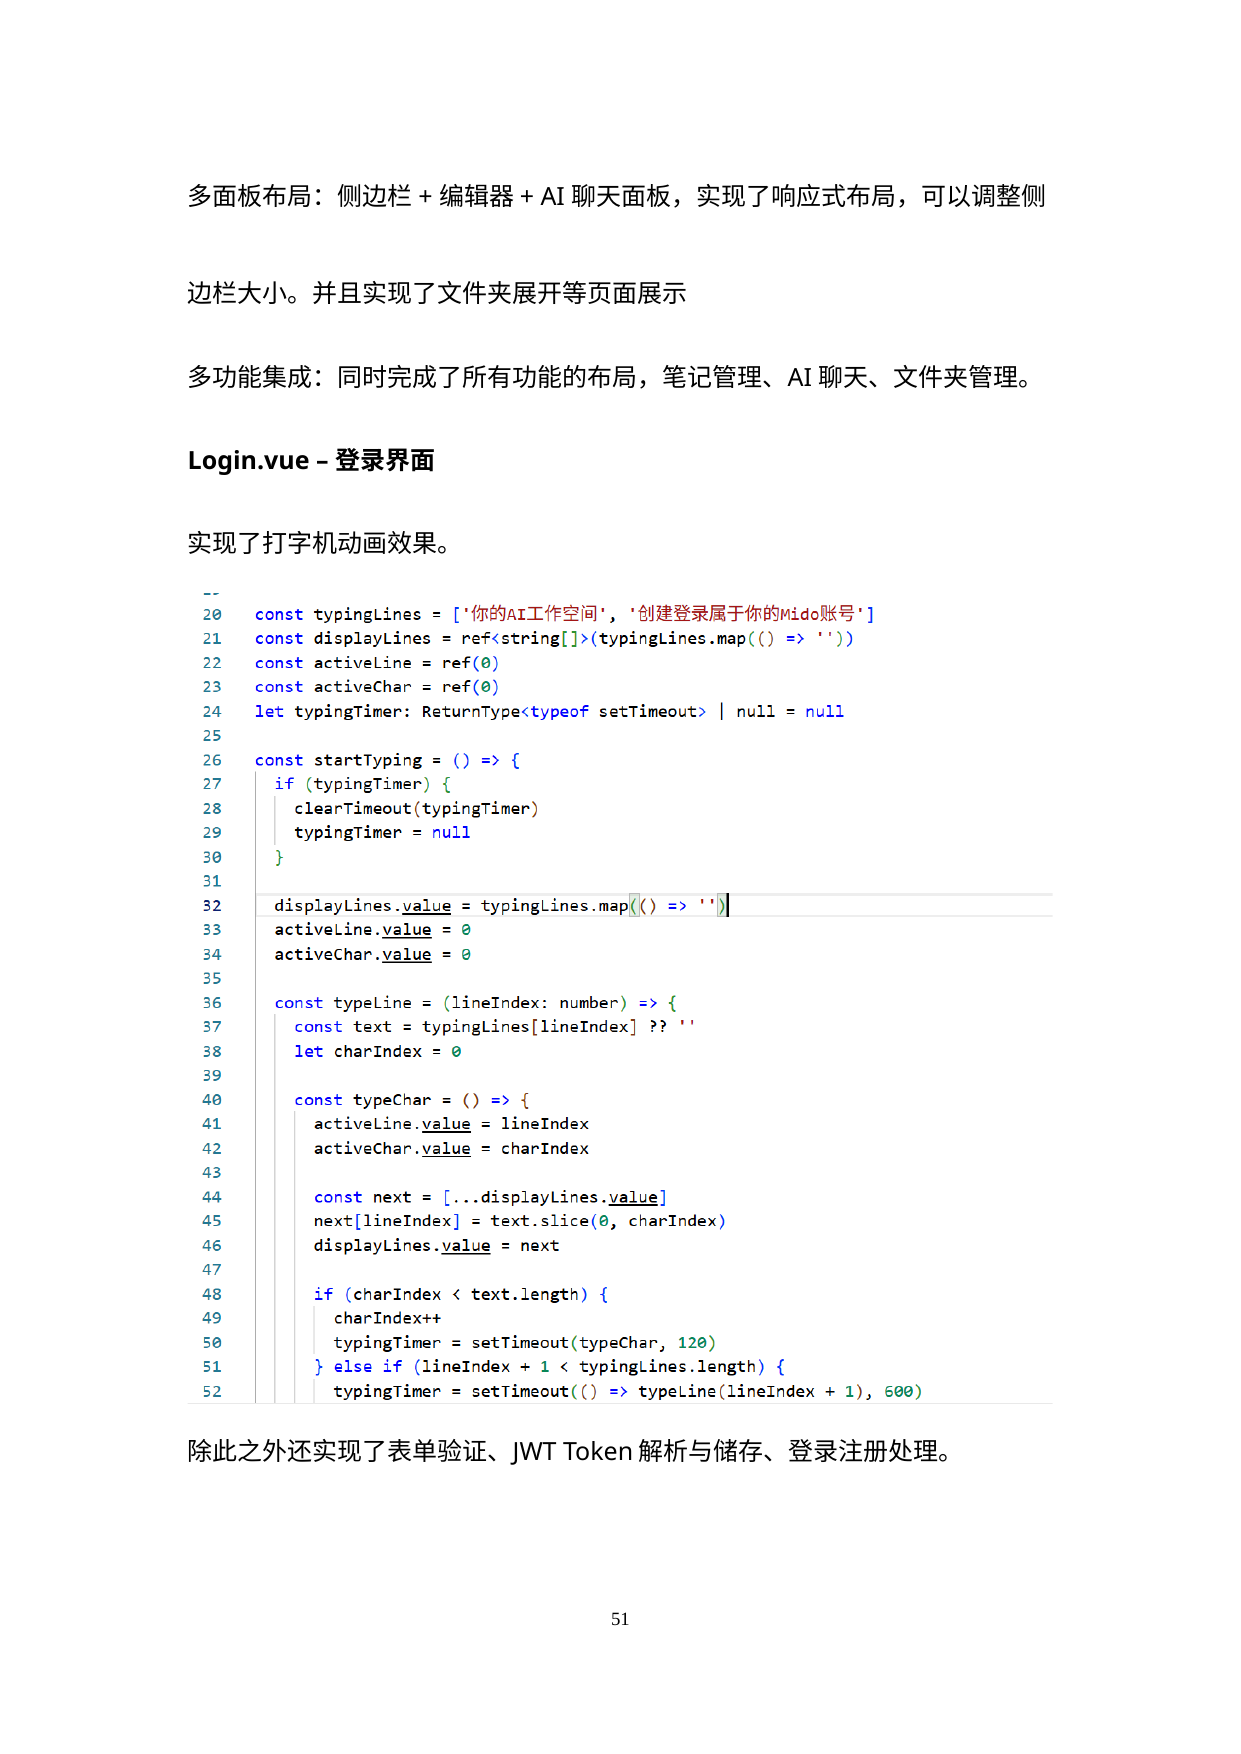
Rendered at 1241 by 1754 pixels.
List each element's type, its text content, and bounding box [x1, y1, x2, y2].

text Login.vue – 登录界面 [187, 426, 1053, 491]
picture [187, 593, 1053, 1404]
text 实现了打字机动画效果。 [187, 509, 1053, 574]
text 多功能集成：同时完成了所有功能的布局，笔记管理、AI 聊天、文件夹管理。 [187, 343, 1053, 408]
text 除此之外还实现了表单验证、JWT Token解析与储存、登录注册处理。 [187, 1417, 1053, 1482]
text 多面板布局：侧边栏 + 编辑器 + AI 聊天面板，实现了响应式布局，可以调整侧边栏大小。并且实现了文件夹展开等页面展示 [187, 162, 1053, 324]
